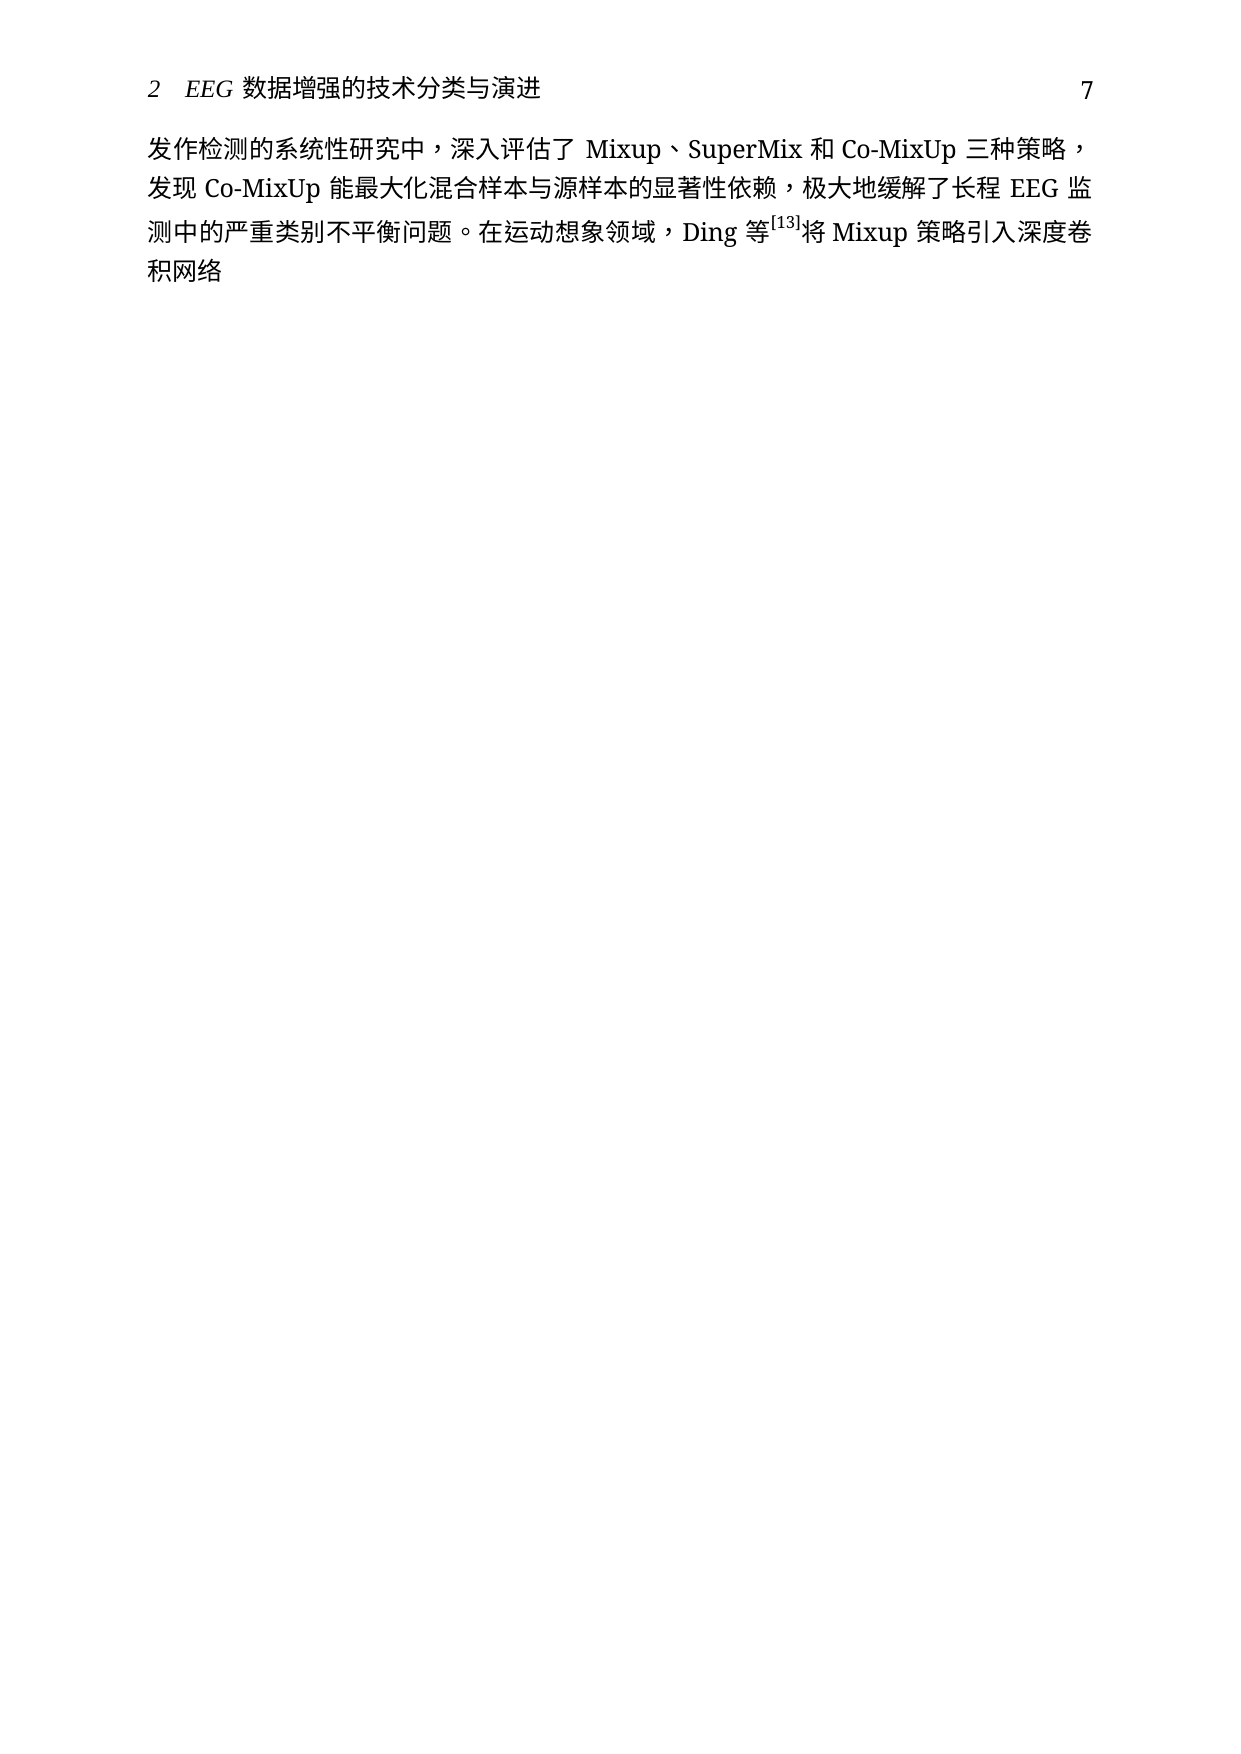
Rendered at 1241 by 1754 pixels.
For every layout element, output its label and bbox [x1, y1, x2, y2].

text [148, 131, 1093, 288]
